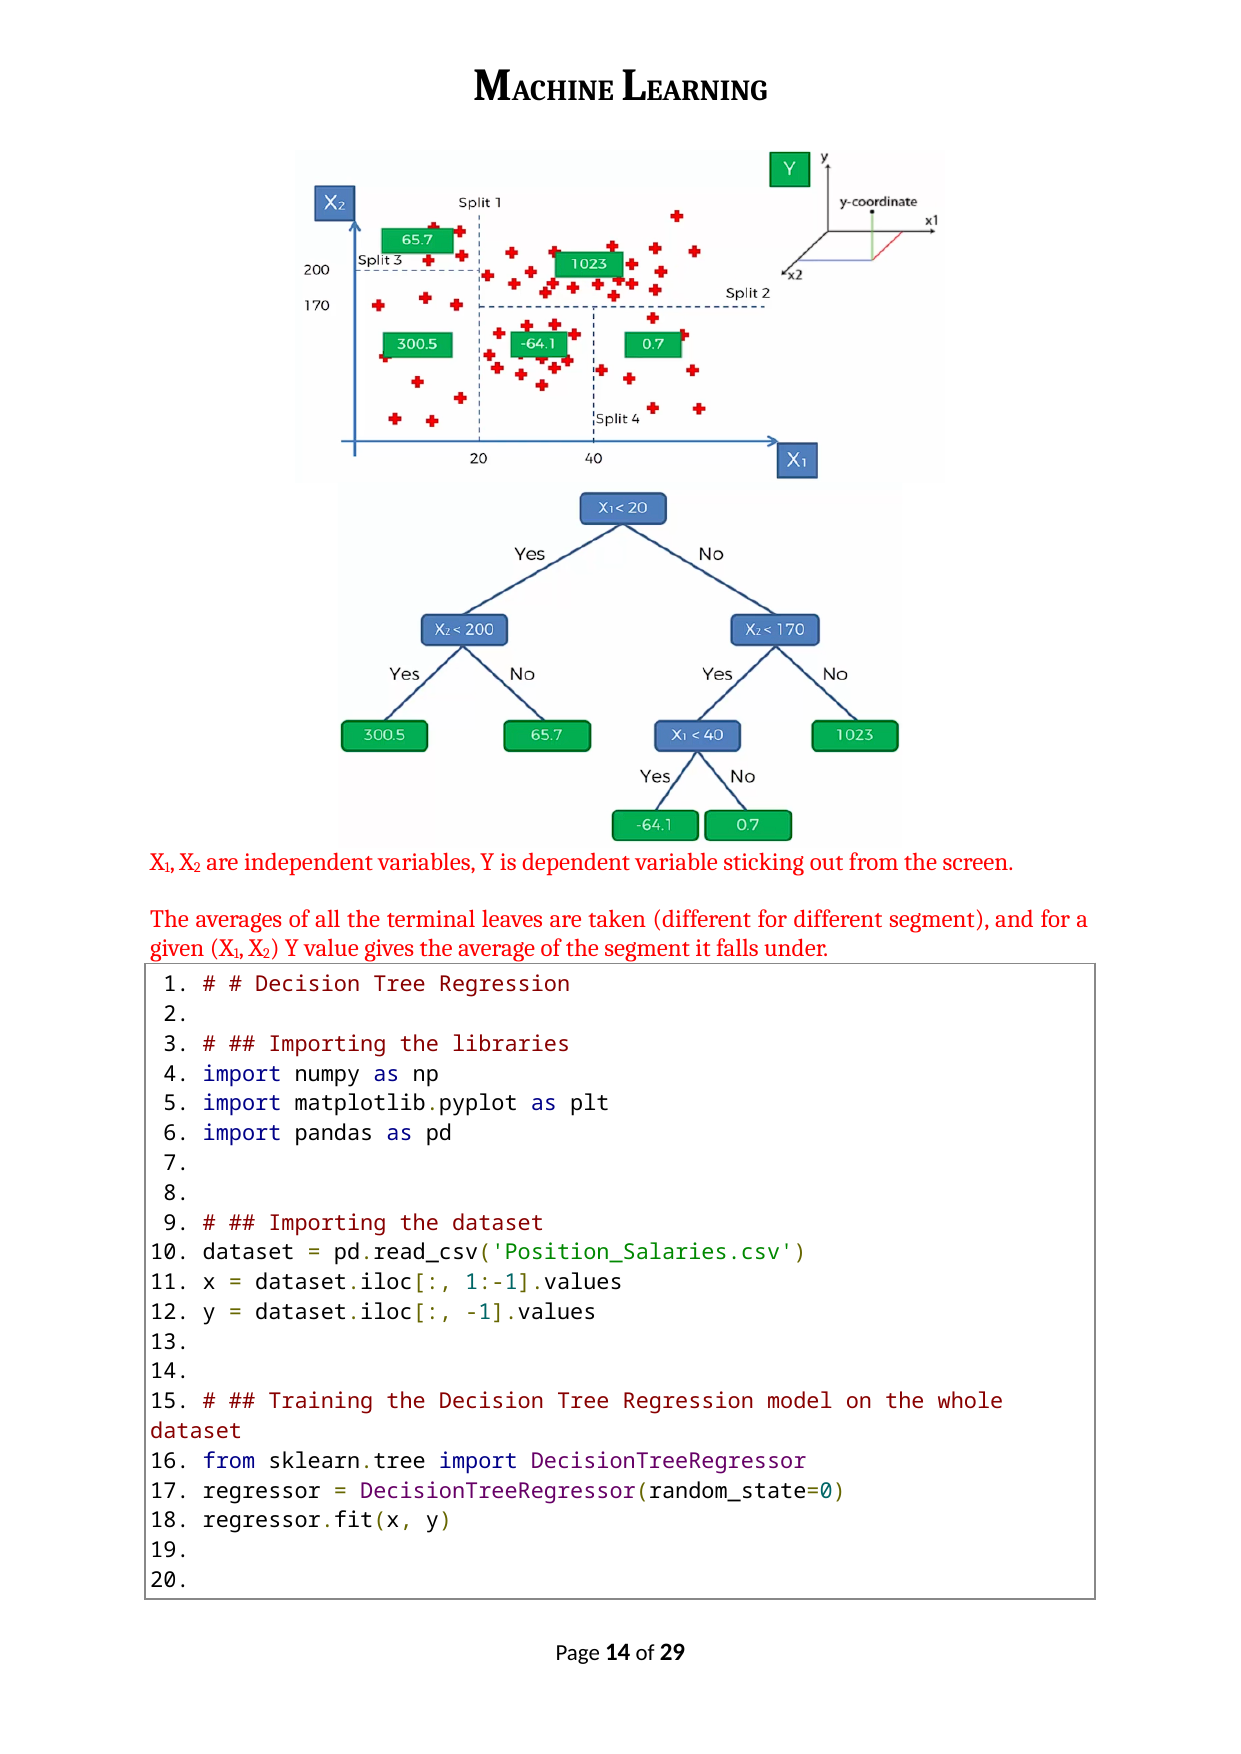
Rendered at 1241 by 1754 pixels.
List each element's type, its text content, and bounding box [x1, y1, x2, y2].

text 13. [150, 1326, 1090, 1356]
text 9. # ## Importing the dataset [150, 1207, 1090, 1236]
text 2. [150, 998, 1090, 1028]
text 20. [146, 1558, 1094, 1598]
text 19. [150, 1534, 1090, 1558]
text 17. regressor = DecisionTreeRegressor(random_state=0) [150, 1475, 1090, 1504]
text 3. # ## Importing the libraries [150, 1028, 1090, 1058]
text 10. dataset = pd.read_csv('Position_Salaries.csv') [150, 1236, 1090, 1266]
text 14. [150, 1356, 1090, 1385]
text 1. # # Decision Tree Regression [146, 964, 1094, 998]
text 6. import pandas as pd [150, 1117, 1090, 1147]
text 7. [150, 1147, 1090, 1177]
text 11. x = dataset.iloc[:, 1:-1].values [150, 1266, 1090, 1296]
text 4. import numpy as np [150, 1058, 1090, 1087]
text 16. from sklearn.tree import DecisionTreeRegressor [150, 1445, 1090, 1475]
text 8. [150, 1177, 1090, 1207]
text 18. regressor.fit(x, y) [150, 1504, 1090, 1534]
text 12. y = dataset.iloc[:, -1].values [150, 1296, 1090, 1326]
text 15. # ## Training the Decision Tree Regression model on the whole dataset [150, 1385, 1090, 1445]
text 5. import matplotlib.pyplot as plt [150, 1087, 1090, 1117]
text X1, X2 are independent variables, Y is dependent variable sticking out from the screen. [150, 847, 1090, 876]
text The averages of all the terminal leaves are taken (different for different segment), and for a given (X1, X2) Y value gives the average of the segment it falls under. [150, 905, 1090, 962]
picture [295, 150, 945, 848]
